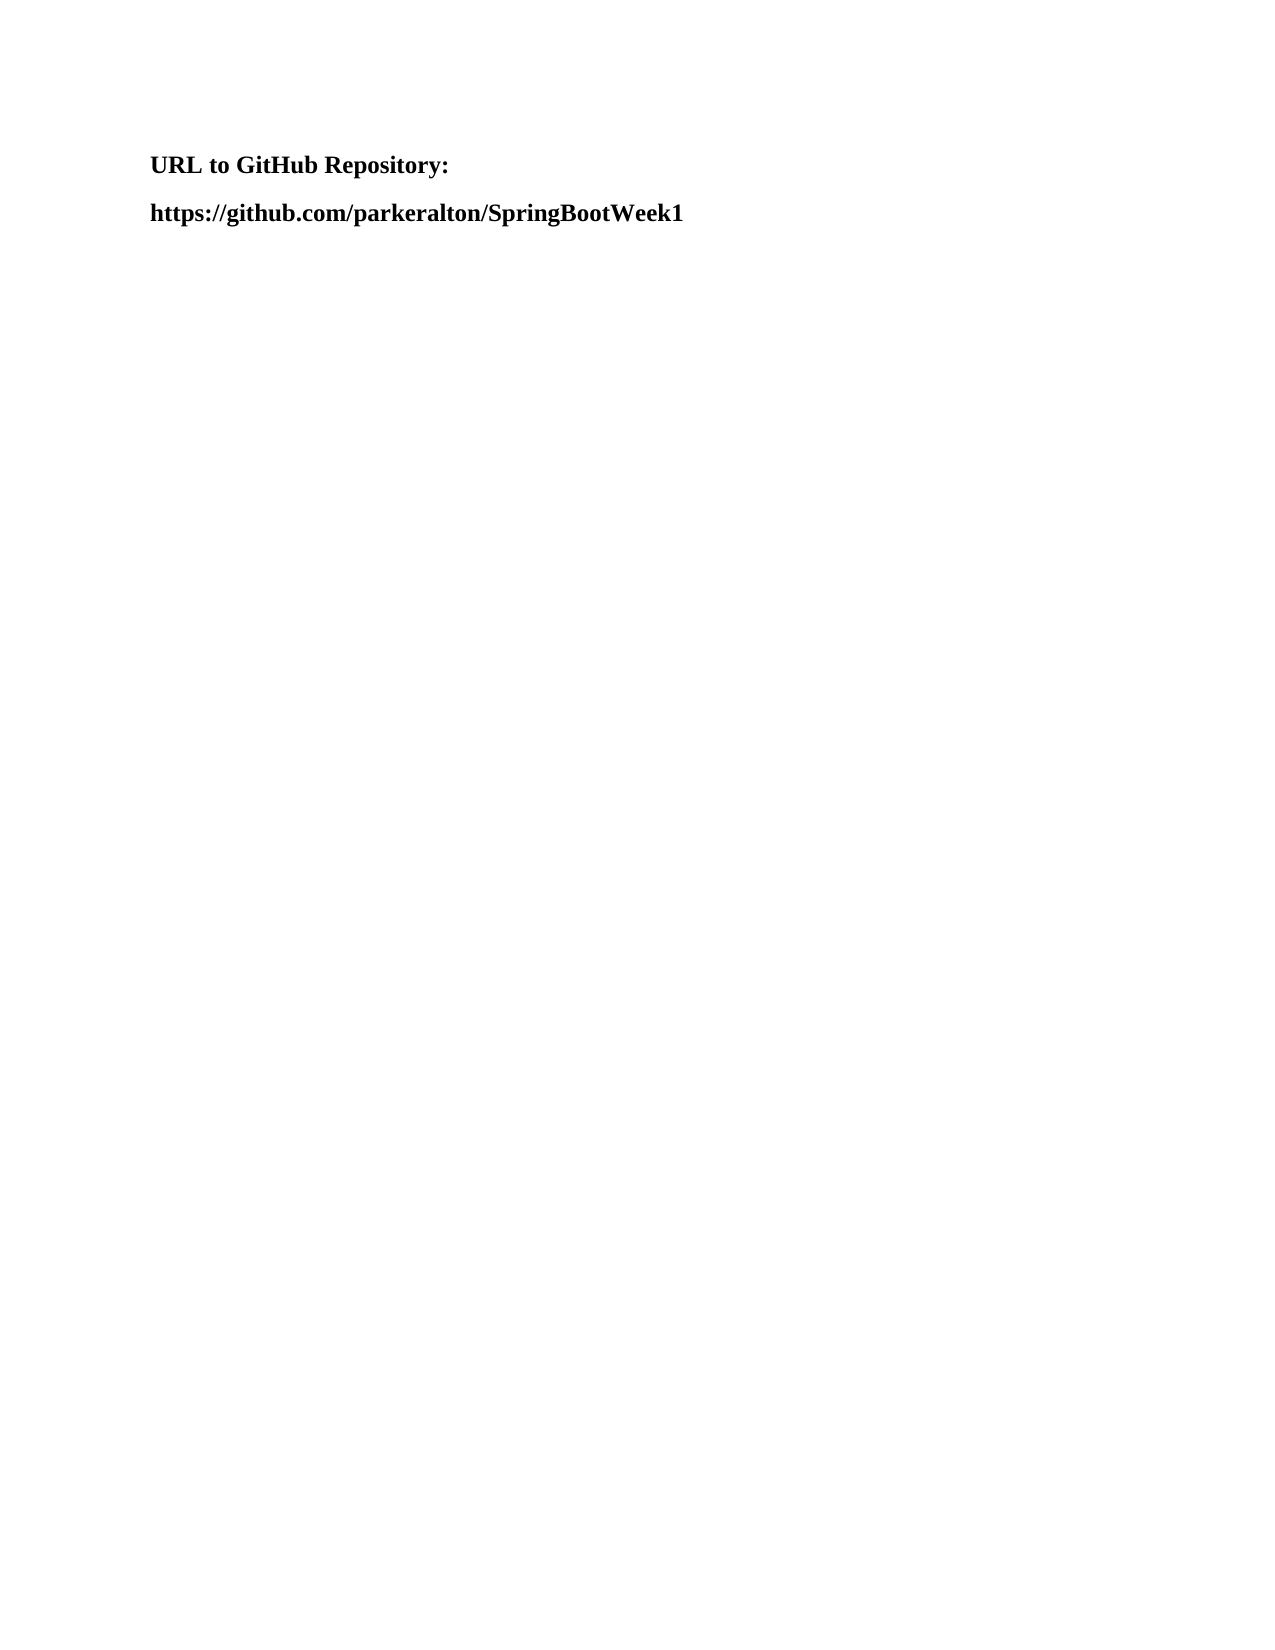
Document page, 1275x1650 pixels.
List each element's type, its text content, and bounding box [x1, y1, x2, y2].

text https://github.com/parkeralton/SpringBootWeek1 [150, 198, 1125, 226]
text URL to GitHub Repository: [150, 150, 1125, 179]
